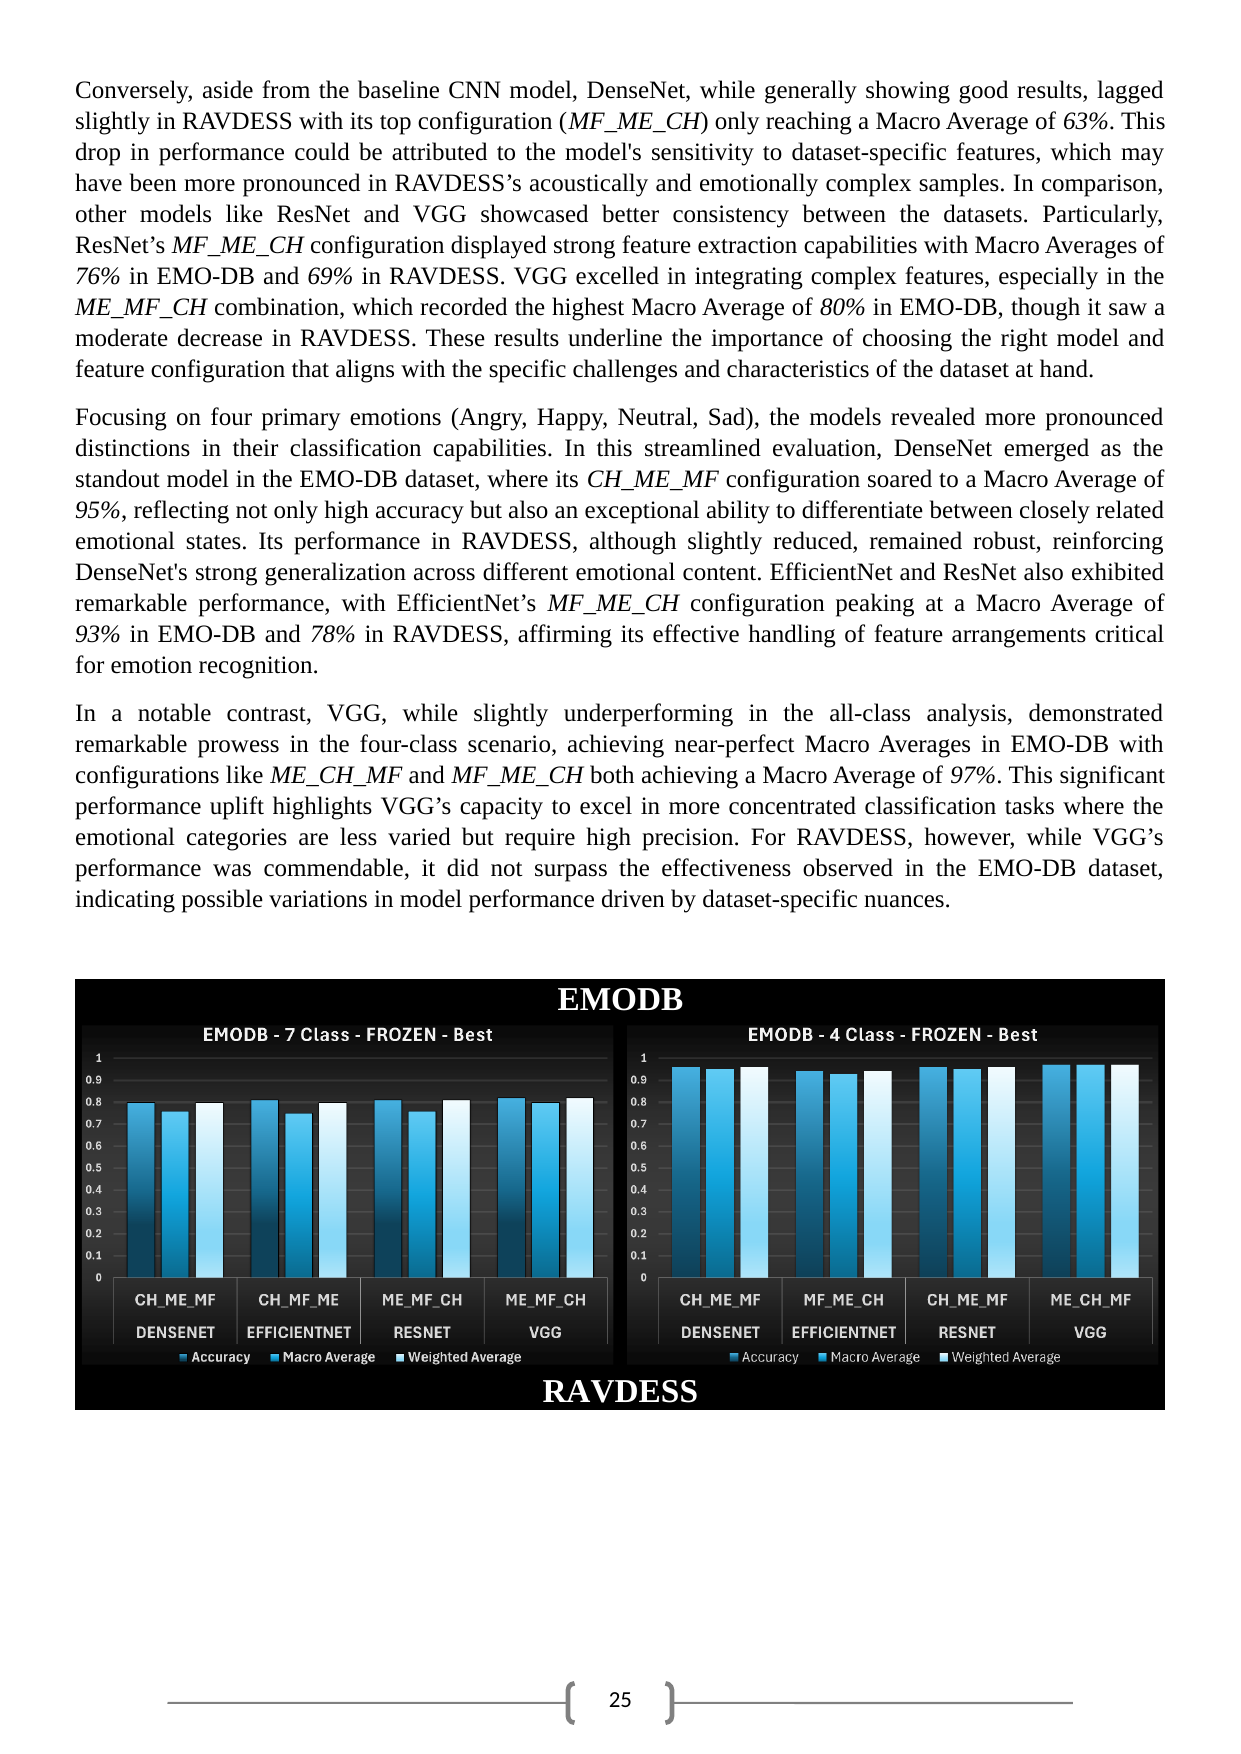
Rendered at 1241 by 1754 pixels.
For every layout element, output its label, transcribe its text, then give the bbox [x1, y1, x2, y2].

table_cell [75, 1017, 81, 1372]
table_header EMODB [75, 979, 1165, 1017]
table_cell [620, 1017, 627, 1372]
text Focusing on four primary emotions (Angry, Happy, Neutral, Sad), the models revealed more pronounced distinctions in their classification capabilities. In this streamlined evaluation, DenseNet emerged as the standout model in the EMO-DB dataset, where its CH_ME_MF configuration soared to a Macro Average of 95%, reflecting not only high accuracy but also an exceptional ability to differentiate between closely related emotional states. Its performance in RAVDESS, although slightly reduced, remained robust, reinforcing DenseNet's strong generalization across different emotional content. EfficientNet and ResNet also exhibited remarkable performance, with EfficientNet’s MF_ME_CH configuration peaking at a Macro Average of 93% in EMO-DB and 78% in RAVDESS, affirming its effective handling of feature arrangements critical for emotion recognition. [75, 402, 1165, 679]
picture [627, 1017, 1159, 1372]
picture [81, 1017, 614, 1372]
text In a notable contrast, VGG, while slightly underperforming in the all-class analysis, demonstrated remarkable prowess in the four-class scenario, achieving near-perfect Macro Averages in EMO-DB with configurations like ME_CH_MF and MF_ME_CH both achieving a Macro Average of 97%. This significant performance uplift highlights VGG’s capacity to excel in more concentrated classification tasks where the emotional categories are less varied but require high precision. For RAVDESS, however, while VGG’s performance was commendable, it did not surpass the effectiveness observed in the EMO-DB dataset, indicating possible variations in model performance driven by dataset-specific nuances. [75, 698, 1165, 913]
table_cell RAVDESS [75, 1372, 1165, 1410]
text Conversely, aside from the baseline CNN model, DenseNet, while generally showing good results, lagged slightly in RAVDESS with its top configuration (MF_ME_CH) only reaching a Macro Average of 63%. This drop in performance could be attributed to the model's sensitivity to dataset-specific features, which may have been more pronounced in RAVDESS’s acoustically and emotionally complex samples. In comparison, other models like ResNet and VGG showcased better consistency between the datasets. Particularly, ResNet’s MF_ME_CH configuration displayed strong feature extraction capabilities with Macro Averages of 76% in EMO-DB and 69% in RAVDESS. VGG excelled in integrating complex features, especially in the ME_MF_CH combination, which recorded the highest Macro Average of 80% in EMO-DB, though it saw a moderate decrease in RAVDESS. These results underline the importance of choosing the right model and feature configuration that aligns with the specific challenges and characteristics of the dataset at hand. [75, 75, 1165, 383]
table_cell [614, 1017, 620, 1372]
table_cell [1159, 1017, 1165, 1372]
